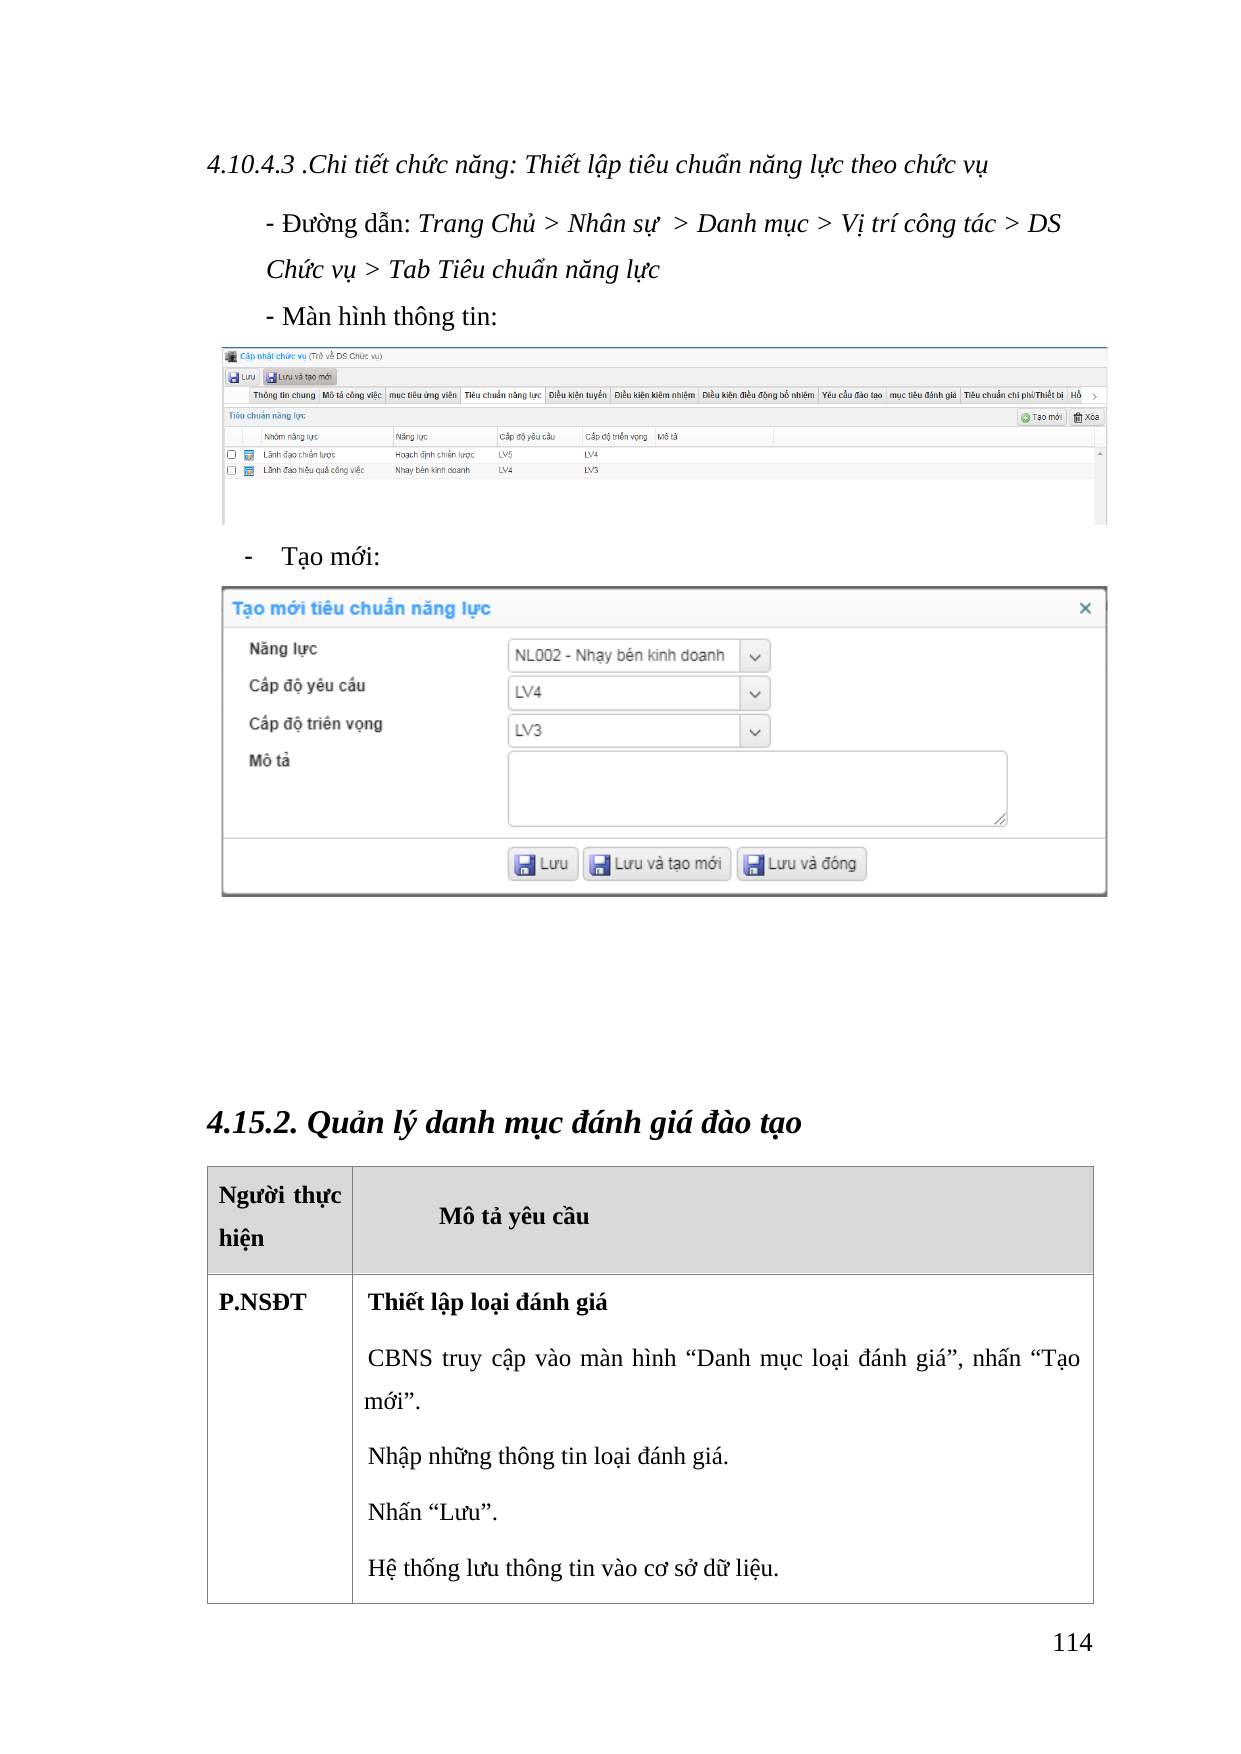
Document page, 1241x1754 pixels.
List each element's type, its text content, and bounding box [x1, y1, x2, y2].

list Đường dẫn: Trang Chủ > Nhân sự > Danh mục > Vị trí công tác > DS Chức vụ > Tab Tiêu chuẩn năng lực [265, 207, 1092, 285]
table_cell P.NSĐT [208, 1275, 352, 1603]
list Màn hình thông tin: [265, 300, 1092, 332]
picture [221, 347, 1108, 525]
table_cell Thiết lập loại đánh giá CBNS truy cập vào màn hình “Danh mục loại đánh giá”, nhấn “Tạo mới”. Nhập những thông tin loại đánh giá. Nhấn “Lưu”. Hệ thống lưu thông tin vào cơ sở dữ liệu. [353, 1275, 1093, 1603]
table_header Mô tả yêu cầu [353, 1167, 1093, 1273]
table_header Người thực hiện [208, 1167, 352, 1273]
list Tạo mới: [244, 540, 1092, 571]
picture [221, 586, 1108, 897]
subtitle 4.15.2. Quản lý danh mục đánh giá đào tạo [207, 1102, 1092, 1141]
text 4.10.4.3 .Chi tiết chức năng: Thiết lập tiêu chuẩn năng lực theo chức vụ [207, 148, 1092, 179]
